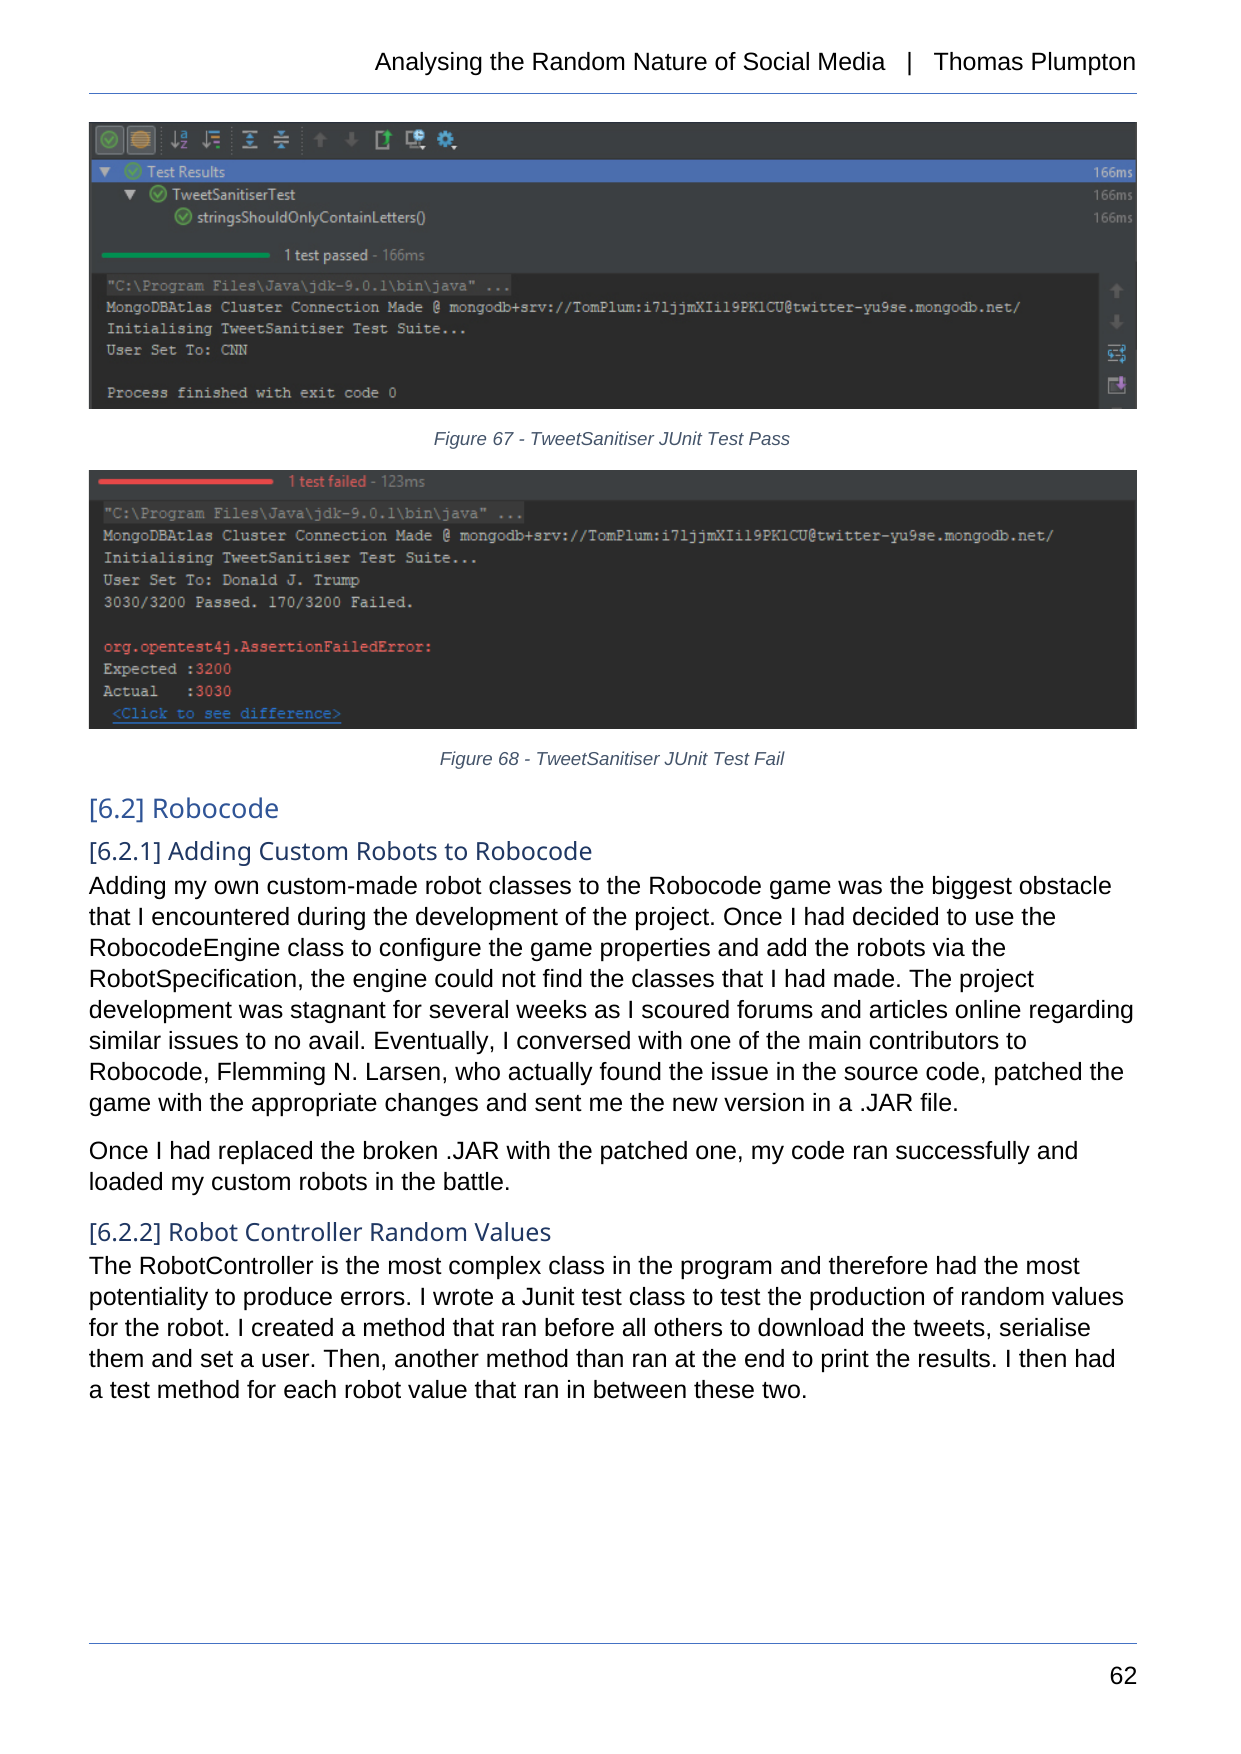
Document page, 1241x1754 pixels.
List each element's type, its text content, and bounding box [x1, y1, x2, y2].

text Adding my own custom-made robot classes to the Robocode game was the biggest obstacle that I encountered during the development of the project. Once I had decided to use the RobocodeEngine class to configure the game properties and add the robots via the RobotSpecification, the engine could not find the classes that I had made. The project development was stagnant for several weeks as I scoured forums and articles online regarding similar issues to no avail. Eventually, I conversed with one of the main contributors to Robocode, Flemming N. Larsen, who actually found the issue in the source code, patched the game with the appropriate changes and sent me the new version in a .JAR file. [89, 871, 1137, 1117]
text Once I had replaced the broken .JAR with the patched one, my code ran successfully and loaded my custom robots in the battle. [89, 1136, 1137, 1195]
subtitle [6.2] Robocode [89, 790, 1137, 827]
subtitle [6.2.2] Robot Controller Random Values [89, 1214, 1137, 1248]
picture [88, 122, 1137, 409]
subtitle [6.2.1] Adding Custom Robots to Robocode [89, 834, 1137, 868]
picture [88, 470, 1137, 729]
text The RobotController is the most complex class in the program and therefore had the most potentiality to produce errors. I wrote a Junit test class to test the production of random values for the robot. I created a method that ran before all others to download the tweets, serialise them and set a user. Then, another method than ran at the end to print the results. I then had a test method for each robot value that ran in between these two. [89, 1251, 1137, 1404]
